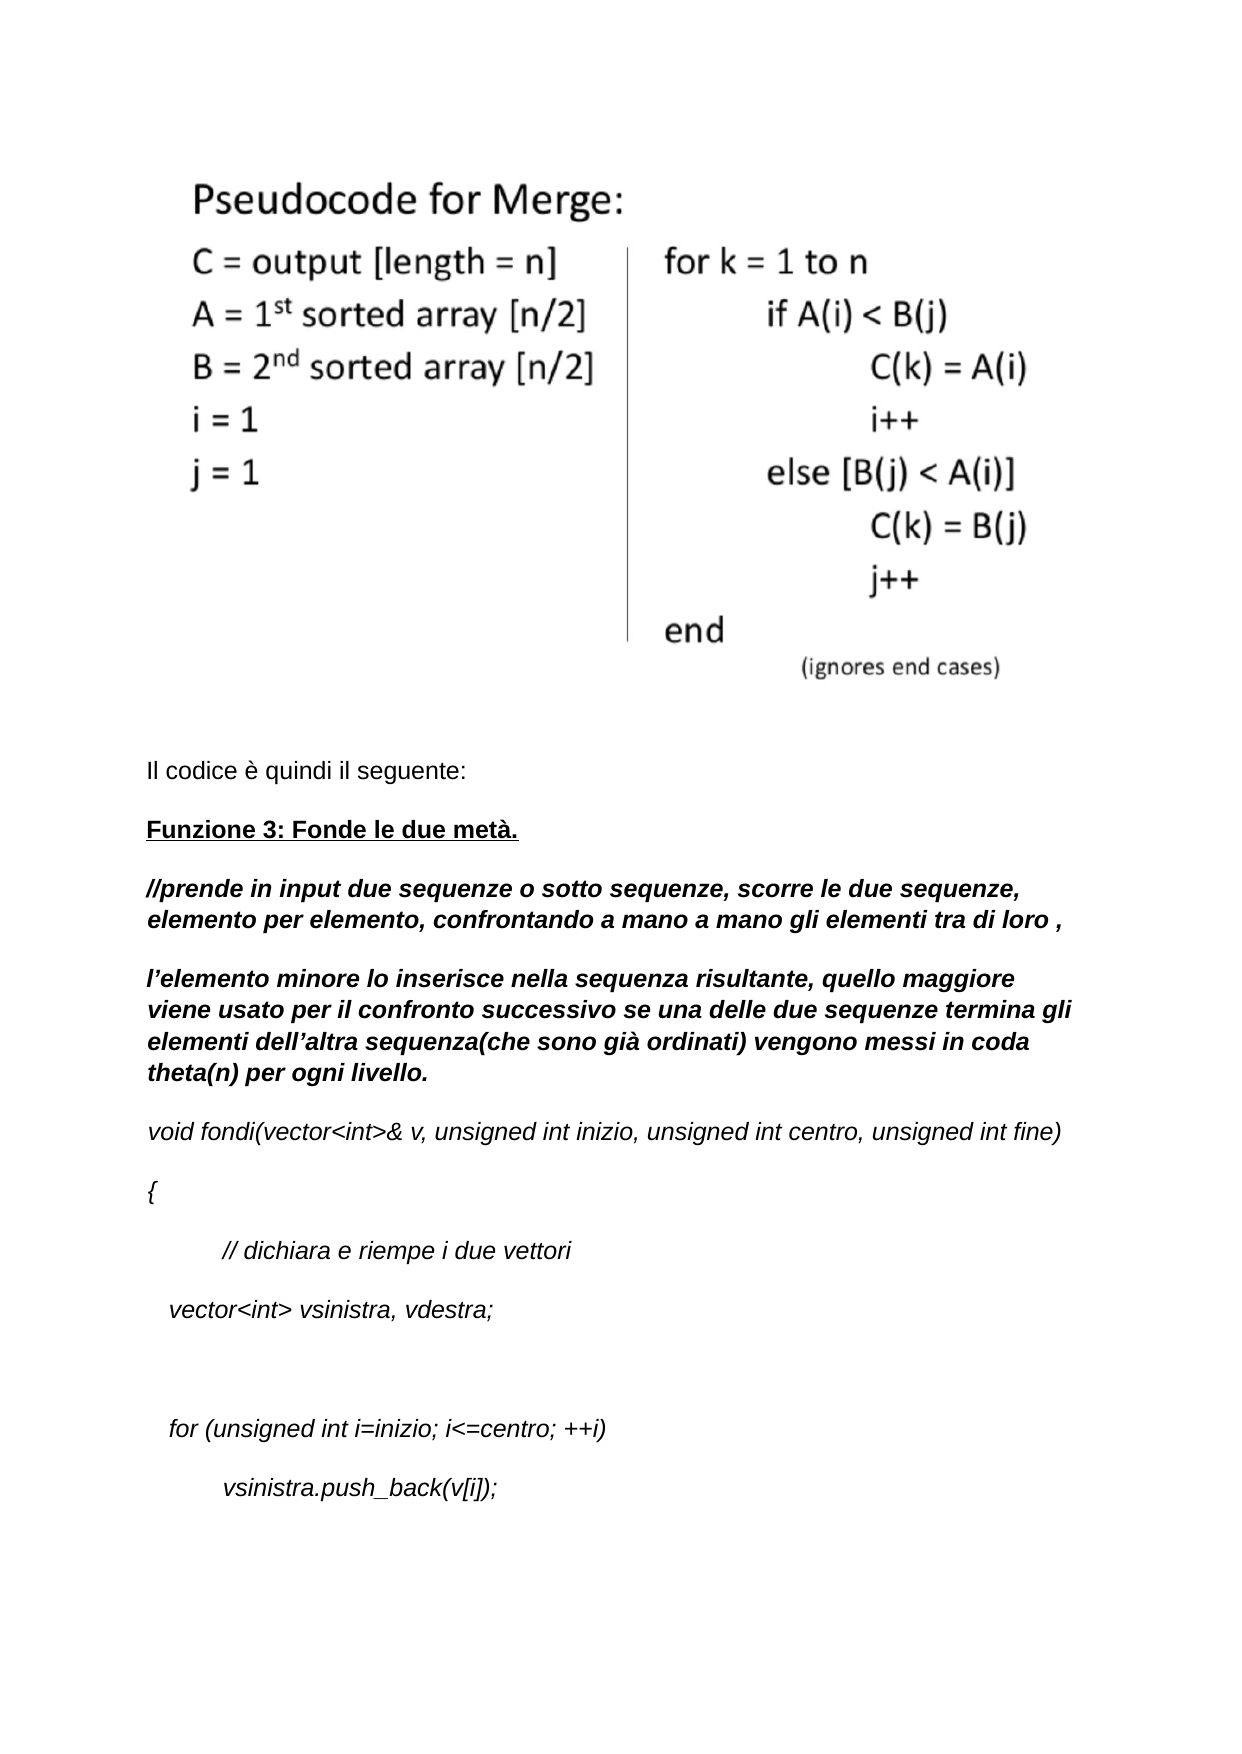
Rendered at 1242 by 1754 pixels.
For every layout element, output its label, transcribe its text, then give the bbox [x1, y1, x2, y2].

picture [150, 151, 1092, 712]
text void fondi(vector<int>& v, unsigned int inizio, unsigned int centro, unsigned int fine) [148, 1117, 1088, 1145]
text //prende in input due sequenze o sotto sequenze, scorre le due sequenze, elemento per elemento, confrontando a mano a mano gli elementi tra di loro , [146, 874, 1088, 934]
text Il codice è quindi il seguente: [146, 756, 1087, 785]
text l’elemento minore lo inserisce nella sequenza risultante, quello maggiore viene usato per il confronto successivo se una delle due sequenze termina gli elementi dell’altra sequenza(che sono già ordinati) vengono messi in coda theta(n) per ogni livello. [146, 964, 1088, 1086]
text Funzione 3: Fonde le due metà. [146, 815, 1088, 844]
text { [148, 1176, 1088, 1205]
text for (unsigned int i=inizio; i<=centro; ++i) vsinistra.push_back(v[i]); [168, 1414, 882, 1502]
text // dichiara e riempe i due vettori vector<int> vsinistra, vdestra; [168, 1236, 695, 1324]
